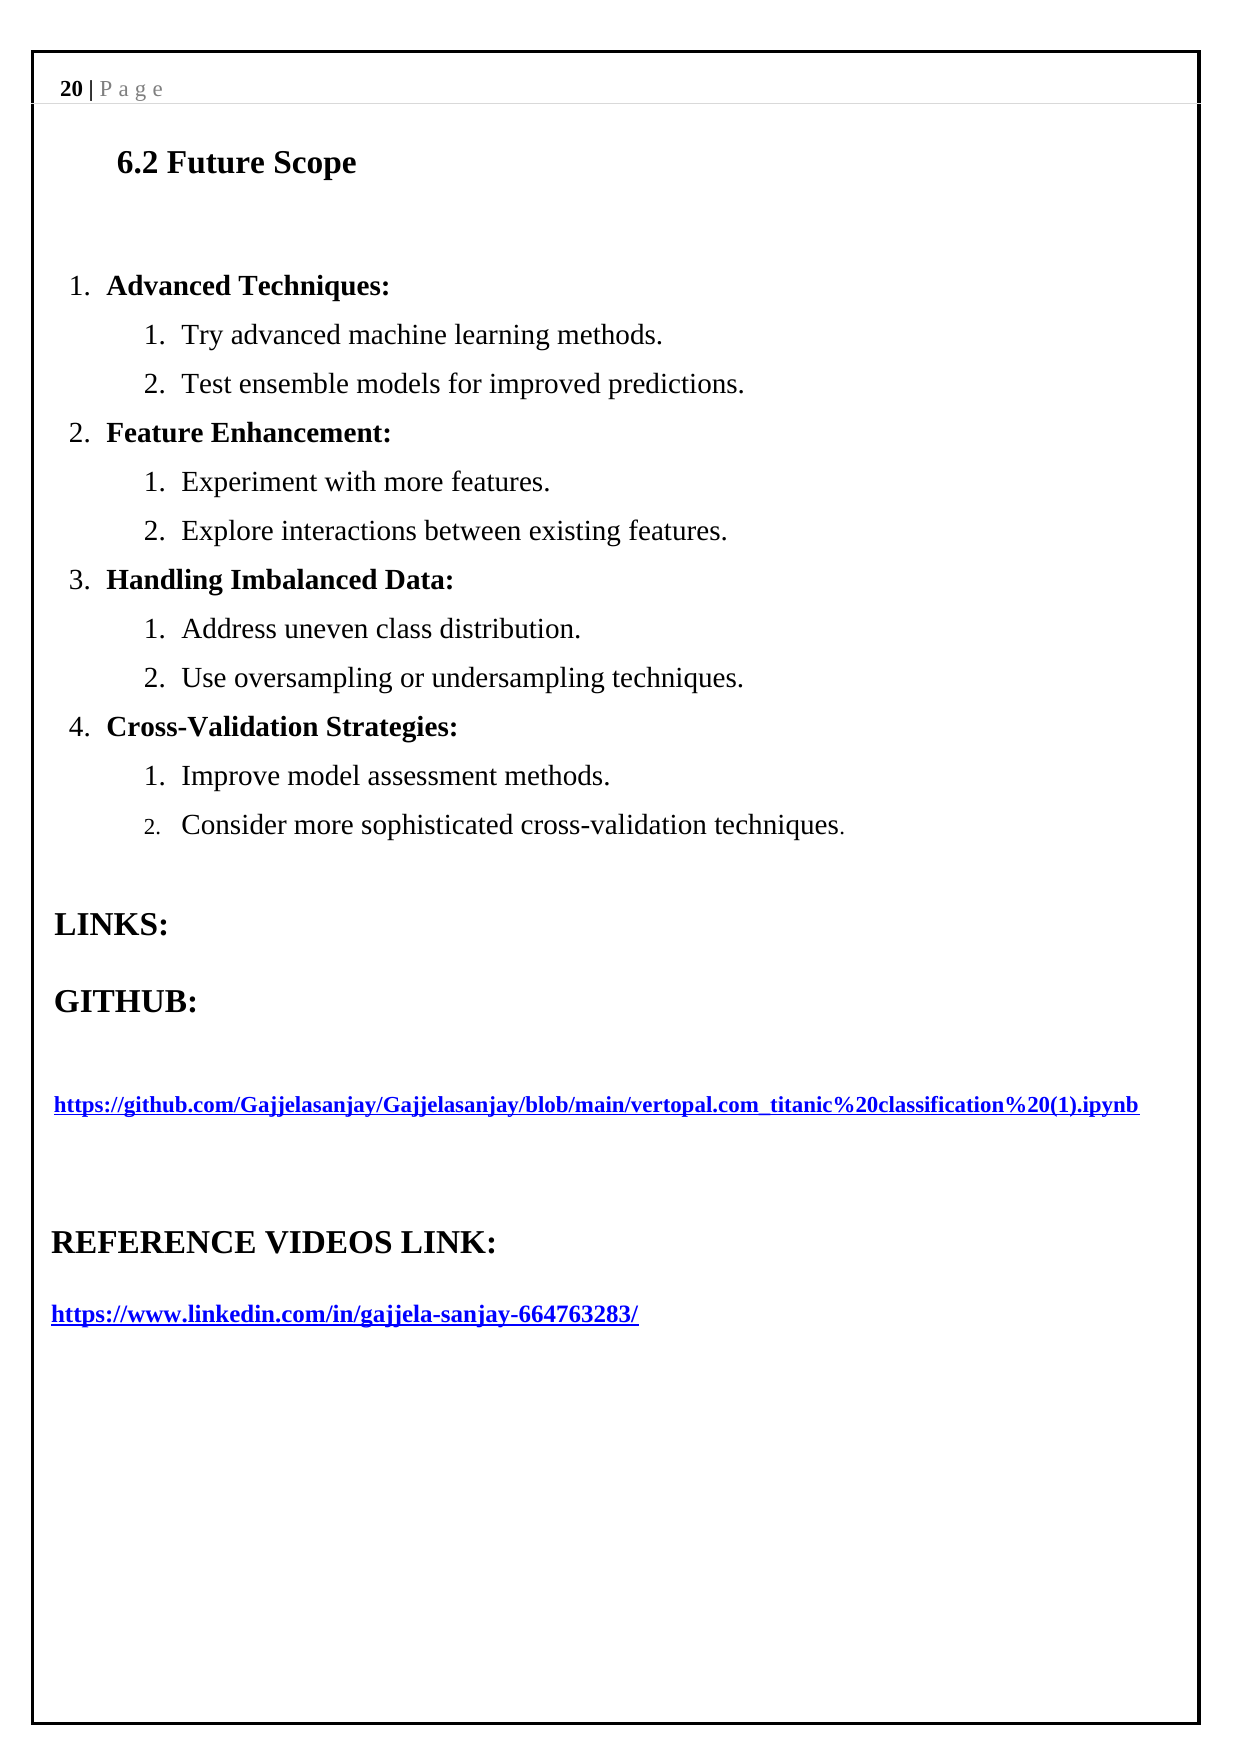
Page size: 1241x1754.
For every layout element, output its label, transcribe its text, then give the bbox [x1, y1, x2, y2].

list Feature Enhancement: [69, 415, 1197, 449]
text REFERENCE VIDEOS LINK: [51, 1223, 1197, 1261]
subtitle Future Scope [117, 142, 1197, 180]
list Explore interactions between existing features. [144, 513, 1197, 547]
text LINKS: [34, 905, 1197, 943]
list Try advanced machine learning methods. [144, 317, 1197, 351]
text https://github.com/Gajjelasanjay/Gajjelasanjay/blob/main/vertopal.com_titanic%20classification%20(1).ipynb [54, 1091, 1197, 1117]
list Test ensemble models for improved predictions. [144, 366, 1197, 400]
list Cross-Validation Strategies: [69, 709, 1197, 742]
list Advanced Techniques: [69, 268, 1197, 302]
text GITHUB: [54, 981, 1197, 1020]
text https://www.linkedin.com/in/gajjela-sanjay-664763283/ [51, 1299, 1197, 1328]
list Improve model assessment methods. [144, 758, 1197, 791]
list Consider more sophisticated cross-validation techniques. [144, 807, 1197, 840]
list Handling Imbalanced Data: [69, 562, 1197, 596]
list Address uneven class distribution. [144, 611, 1197, 644]
list Experiment with more features. [144, 464, 1197, 498]
list Use oversampling or undersampling techniques. [144, 660, 1197, 693]
